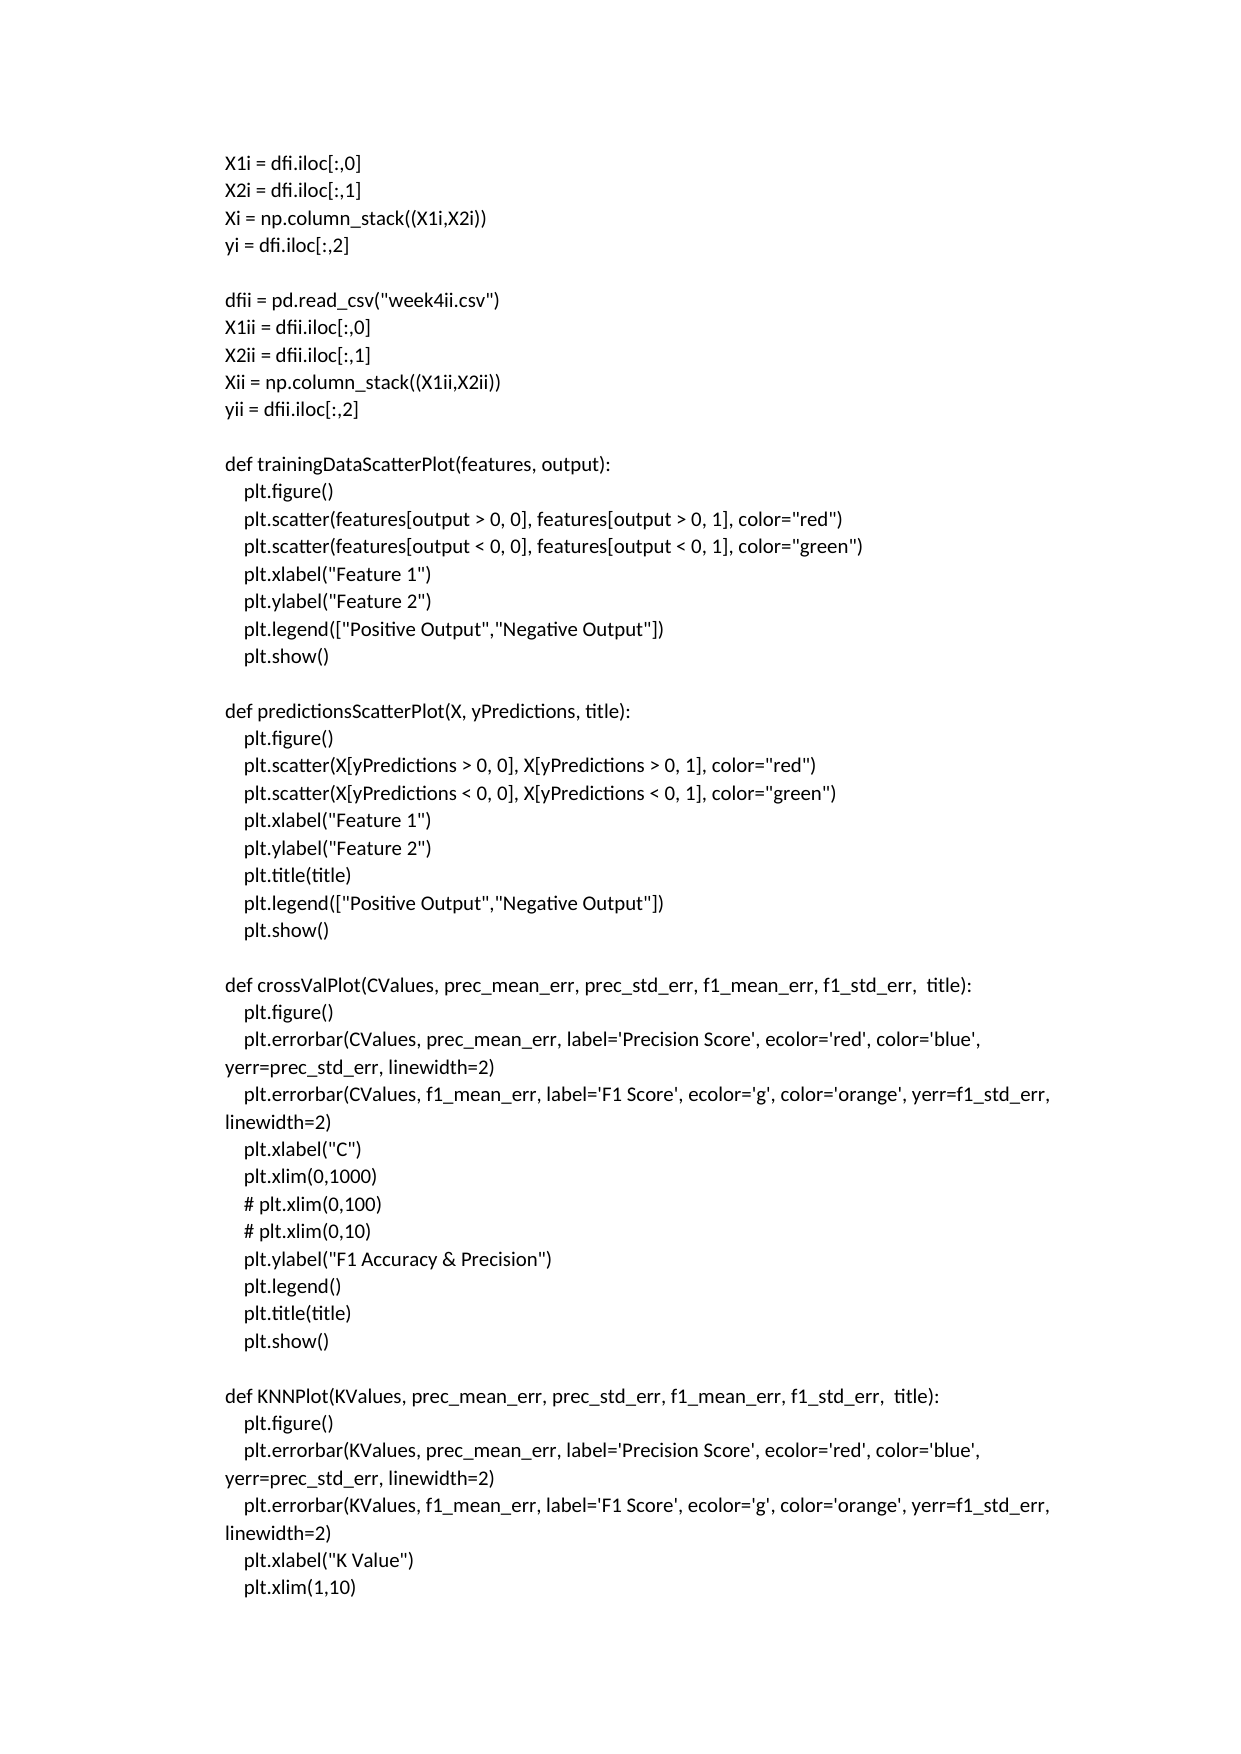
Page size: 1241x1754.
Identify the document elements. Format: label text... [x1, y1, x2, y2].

list plt.figure() [225, 999, 1090, 1025]
list plt.scatter(X[yPredictions > 0, 0], X[yPredictions > 0, 1], color="red") [225, 753, 1090, 778]
list Xi = np.column_stack((X1i,X2i)) [225, 205, 1090, 230]
list plt.ylabel("Feature 2") [225, 588, 1090, 614]
list plt.scatter(features[output < 0, 0], features[output < 0, 1], color="green") [225, 533, 1090, 559]
list plt.title(title) [225, 1301, 1090, 1326]
list plt.xlabel("Feature 1") [225, 807, 1090, 833]
list plt.errorbar(CValues, prec_mean_err, label='Precision Score', ecolor='red', color='blue', yerr=prec_std_err, linewidth=2) [225, 1027, 1090, 1079]
list plt.ylabel("Feature 2") [225, 835, 1090, 860]
list plt.scatter(X[yPredictions < 0, 0], X[yPredictions < 0, 1], color="green") [225, 780, 1090, 806]
list plt.ylabel("F1 Accuracy & Precision") [225, 1246, 1090, 1271]
list plt.figure() [225, 725, 1090, 751]
list plt.show() [225, 1328, 1090, 1353]
list plt.xlabel("K Value") [225, 1547, 1090, 1573]
list plt.legend() [225, 1273, 1090, 1299]
list # plt.xlim(0,100) [225, 1191, 1090, 1216]
list def crossValPlot(CValues, prec_mean_err, prec_std_err, f1_mean_err, f1_std_err, title): [225, 972, 1090, 997]
list plt.show() [225, 643, 1090, 668]
list plt.title(title) [225, 862, 1090, 888]
list plt.figure() [225, 1410, 1090, 1436]
list plt.errorbar(CValues, f1_mean_err, label='F1 Score', ecolor='g', color='orange', yerr=f1_std_err, linewidth=2) [225, 1081, 1090, 1134]
list X2i = dfi.iloc[:,1] [225, 177, 1090, 203]
list X2ii = dfii.iloc[:,1] [225, 342, 1090, 367]
list plt.errorbar(KValues, prec_mean_err, label='Precision Score', ecolor='red', color='blue', yerr=prec_std_err, linewidth=2) [225, 1438, 1090, 1490]
list dfii = pd.read_csv("week4ii.csv") [225, 287, 1090, 312]
list plt.figure() [225, 479, 1090, 504]
list plt.xlabel("Feature 1") [225, 561, 1090, 586]
list plt.legend(["Positive Output","Negative Output"]) [225, 616, 1090, 641]
list plt.errorbar(KValues, f1_mean_err, label='F1 Score', ecolor='g', color='orange', yerr=f1_std_err, linewidth=2) [225, 1492, 1090, 1545]
list plt.xlabel("C") [225, 1136, 1090, 1162]
list X1ii = dfii.iloc[:,0] [225, 314, 1090, 340]
list yii = dfii.iloc[:,2] [225, 397, 1090, 422]
list def KNNPlot(KValues, prec_mean_err, prec_std_err, f1_mean_err, f1_std_err, title): [225, 1383, 1090, 1408]
list plt.scatter(features[output > 0, 0], features[output > 0, 1], color="red") [225, 506, 1090, 532]
list plt.xlim(1,10) [225, 1574, 1090, 1600]
list X1i = dfi.iloc[:,0] [225, 150, 1090, 175]
list plt.legend(["Positive Output","Negative Output"]) [225, 890, 1090, 915]
list def predictionsScatterPlot(X, yPredictions, title): [225, 698, 1090, 723]
list plt.xlim(0,1000) [225, 1164, 1090, 1189]
list yi = dfi.iloc[:,2] [225, 232, 1090, 258]
list def trainingDataScatterPlot(features, output): [225, 451, 1090, 477]
list Xii = np.column_stack((X1ii,X2ii)) [225, 369, 1090, 394]
list # plt.xlim(0,10) [225, 1218, 1090, 1244]
list plt.show() [225, 917, 1090, 942]
